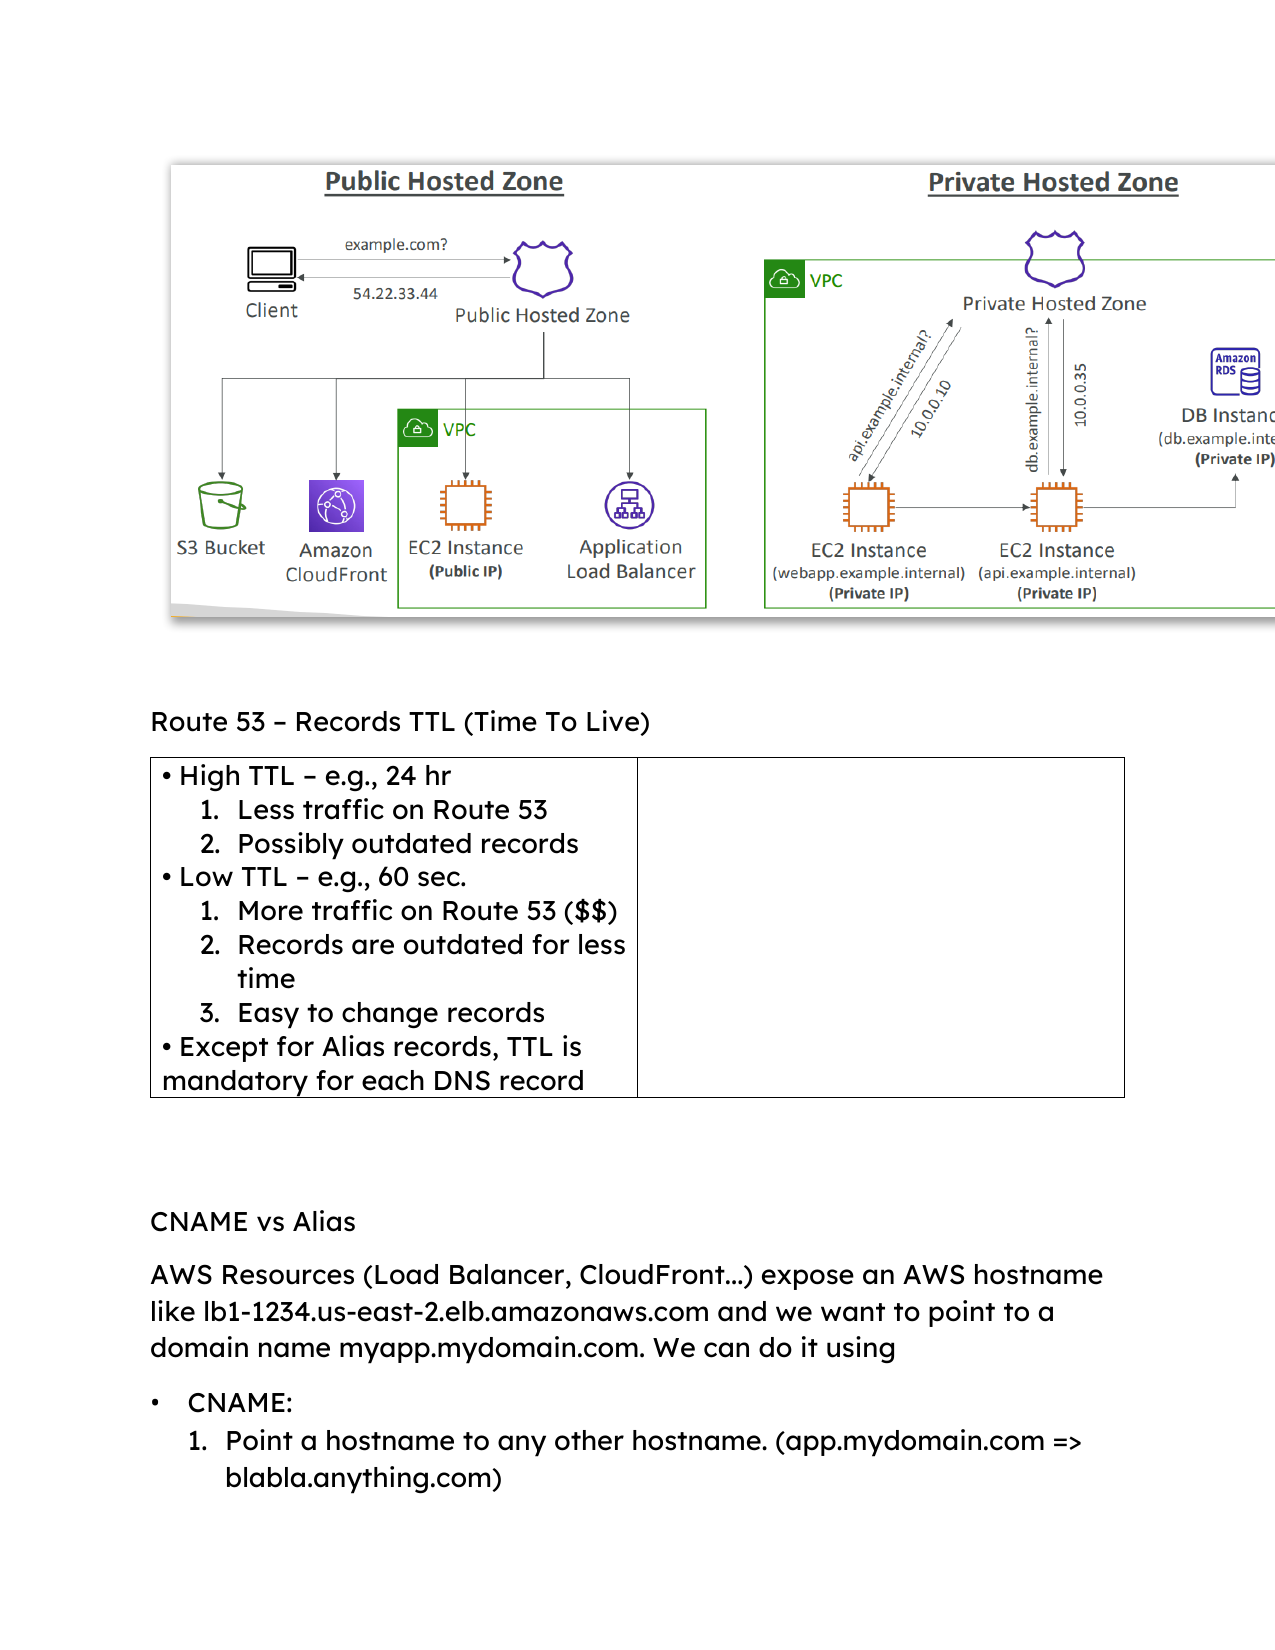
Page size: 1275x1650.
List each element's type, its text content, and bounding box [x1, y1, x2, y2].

list CNAME: [150, 1384, 1125, 1421]
text CNAME vs Alias [150, 1204, 1125, 1238]
text Route 53 – Records TTL (Time To Live) [150, 704, 1125, 738]
table_header [638, 758, 1124, 1097]
table_header • High TTL – e.g., 24 hr Less traffic on Route 53 Possibly outdated records • Low TTL – e.g., 60 sec. More traffic on Route 53 ($$) Records are outdated for less time Easy to change records • Except for Alias records, TTL is mandatory for each DNS record [151, 758, 637, 1097]
list Point a hostname to any other hostname. (app.mydomain.com => blabla.anything.com) [187, 1424, 1125, 1494]
picture [171, 165, 1275, 617]
text AWS Resources (Load Balancer, CloudFront...) expose an AWS hostname like lb1-1234.us-east-2.elb.amazonaws.com and we want to point to a domain name myapp.mydomain.com. We can do it using [150, 1257, 1125, 1364]
